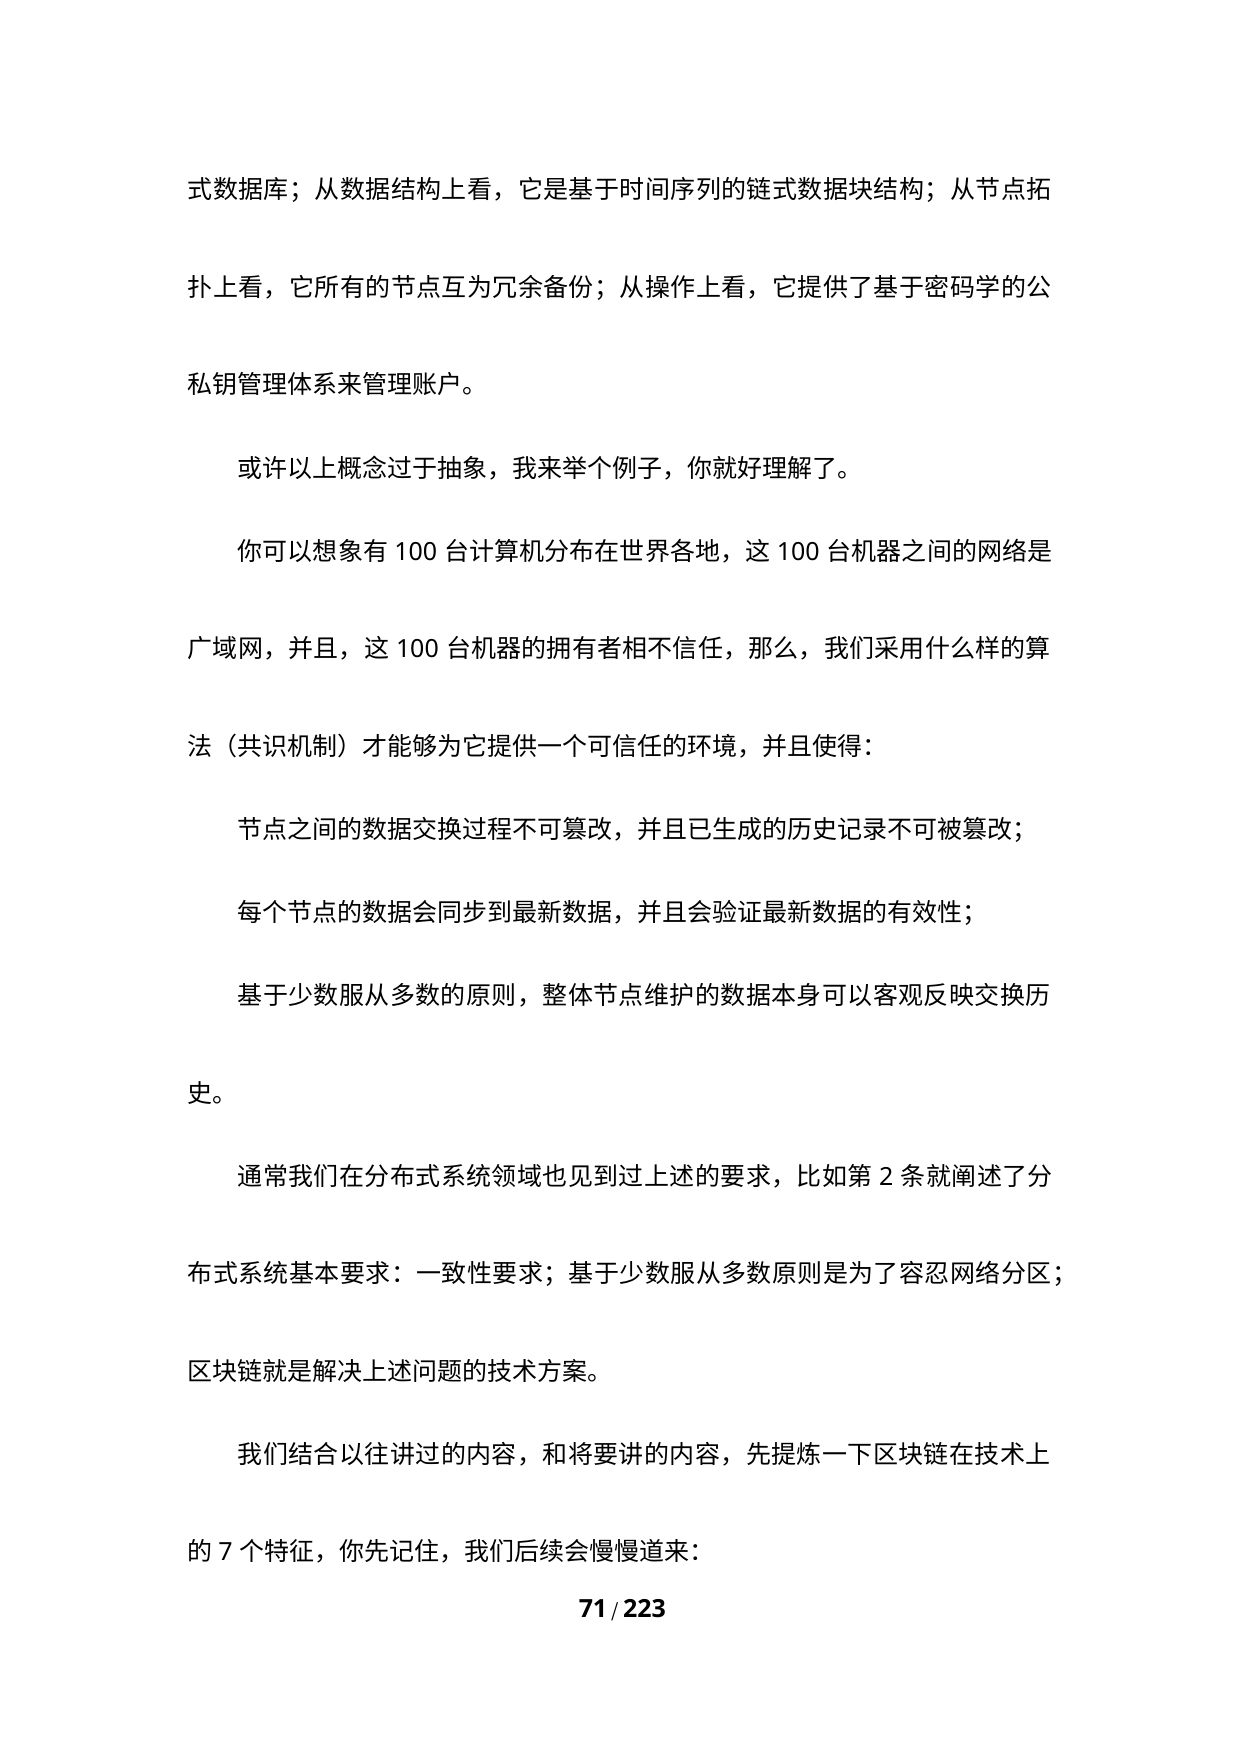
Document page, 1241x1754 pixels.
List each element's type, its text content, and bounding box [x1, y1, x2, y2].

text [187, 156, 1053, 416]
text 每个节点的数据会同步到最新数据，并且会验证最新数据的有效性； [187, 878, 1053, 943]
text 或许以上概念过于抽象，我来举个例子，你就好理解了。 [187, 434, 1053, 499]
text 我们结合以往讲过的内容，和将要讲的内容，先提炼一下区块链在技术上的 7 个特征，你先记住，我们后续会慢慢道来： [187, 1420, 1053, 1582]
text 基于少数服从多数的原则，整体节点维护的数据本身可以客观反映交换历史。 [187, 961, 1053, 1124]
text 通常我们在分布式系统领域也见到过上述的要求，比如第 2 条就阐述了分布式系统基本要求：一致性要求；基于少数服从多数原则是为了容忍网络分区；区块链就是解决上述问题的技术方案。 [187, 1142, 1053, 1402]
text 你可以想象有 100 台计算机分布在世界各地，这 100 台机器之间的网络是广域网，并且，这 100 台机器的拥有者相不信任，那么，我们采用什么样的算法（共识机制）才能够为它提供一个可信任的环境，并且使得： [187, 517, 1053, 777]
text 节点之间的数据交换过程不可篡改，并且已生成的历史记录不可被篡改； [187, 795, 1053, 860]
